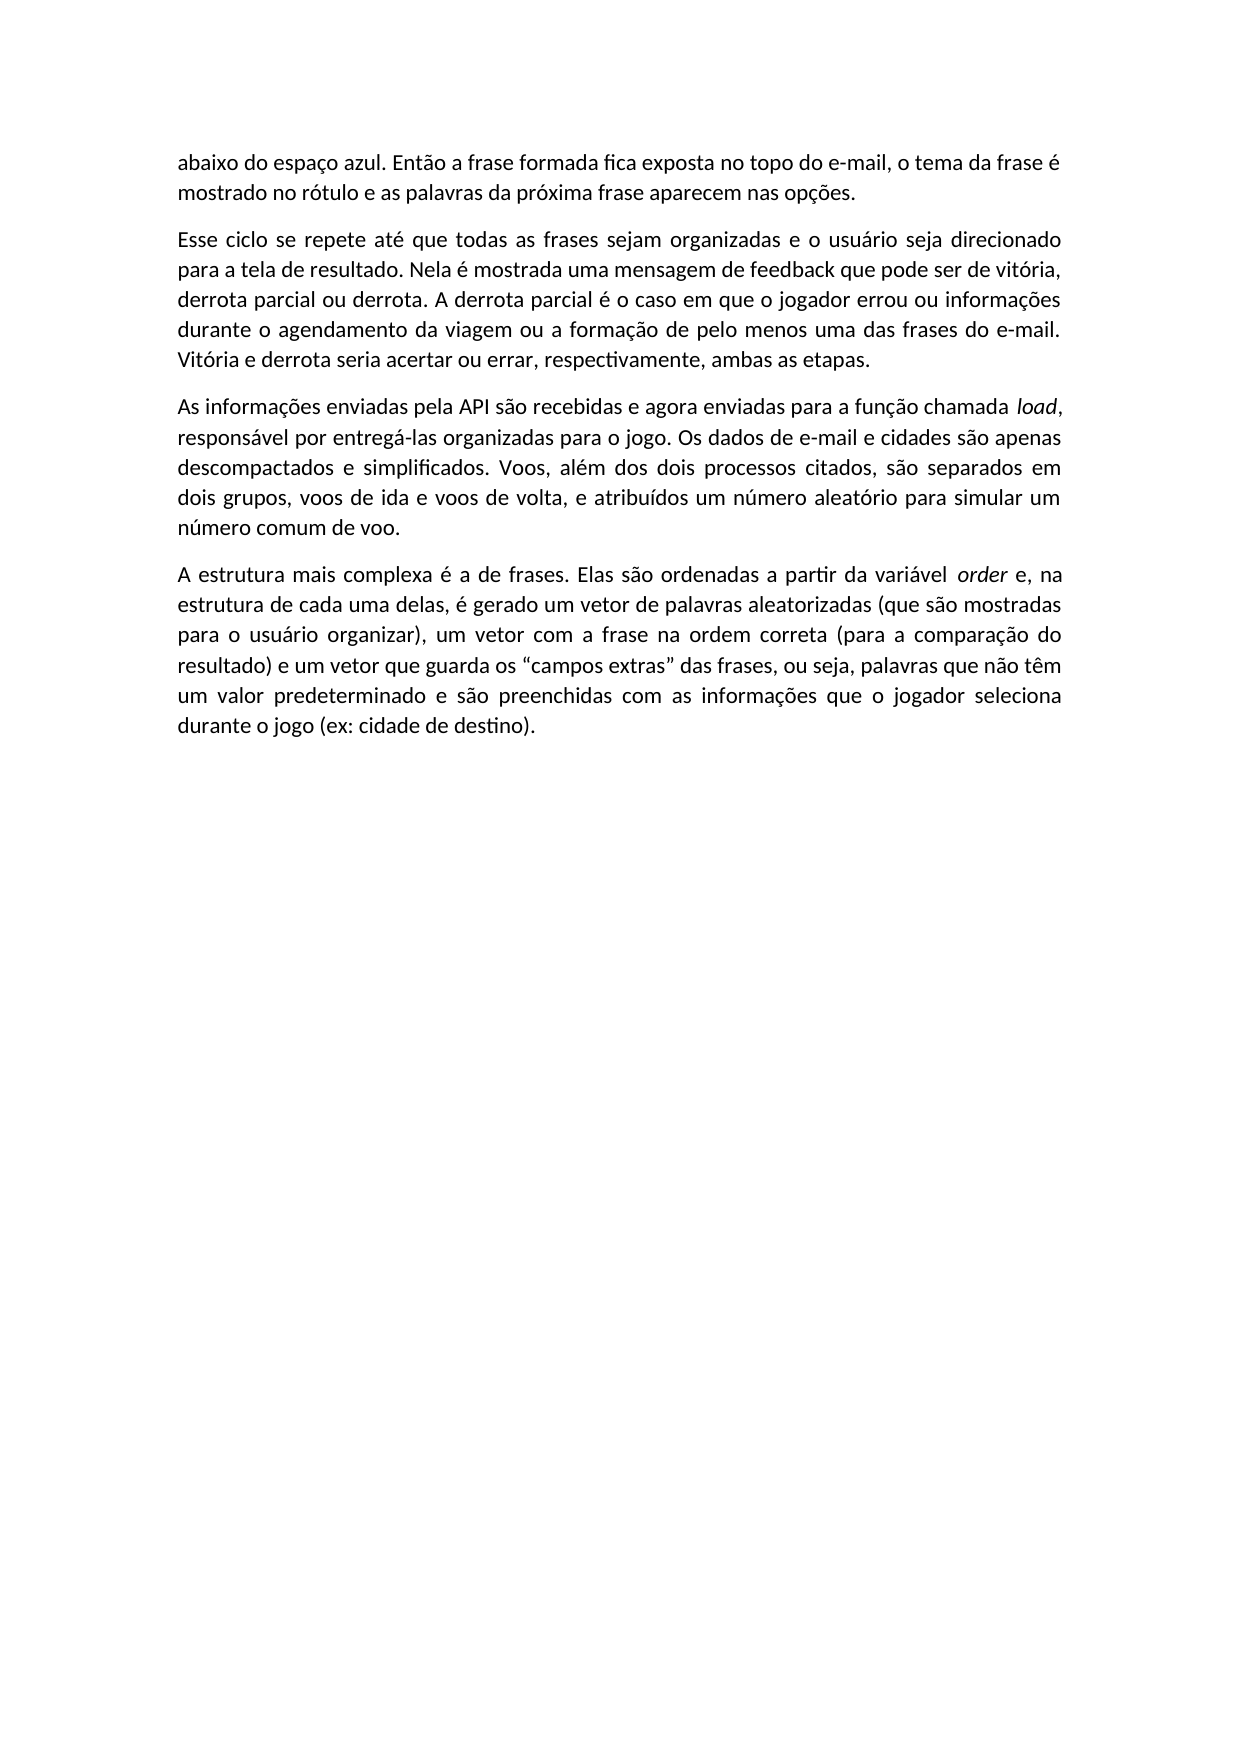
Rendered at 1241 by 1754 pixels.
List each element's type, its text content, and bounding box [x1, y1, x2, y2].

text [177, 148, 1063, 206]
text Esse ciclo se repete até que todas as frases sejam organizadas e o usuário seja direcionado para a tela de resultado. Nela é mostrada uma mensagem de feedback que pode ser de vitória, derrota parcial ou derrota. A derrota parcial é o caso em que o jogador errou ou informações durante o agendamento da viagem ou a formação de pelo menos uma das frases do e-mail. Vitória e derrota seria acertar ou errar, respectivamente, ambas as etapas. [177, 225, 1063, 373]
text As informações enviadas pela API são recebidas e agora enviadas para a função chamada load, responsável por entregá-las organizadas para o jogo. Os dados de e-mail e cidades são apenas descompactados e simplificados. Voos, além dos dois processos citados, são separados em dois grupos, voos de ida e voos de volta, e atribuídos um número aleatório para simular um número comum de voo. [177, 392, 1063, 541]
text A estrutura mais complexa é a de frases. Elas são ordenadas a partir da variável order e, na estrutura de cada uma delas, é gerado um vetor de palavras aleatorizadas (que são mostradas para o usuário organizar), um vetor com a frase na ordem correta (para a comparação do resultado) e um vetor que guarda os “campos extras” das frases, ou seja, palavras que não têm um valor predeterminado e são preenchidas com as informações que o jogador seleciona durante o jogo (ex: cidade de destino). [177, 560, 1063, 739]
